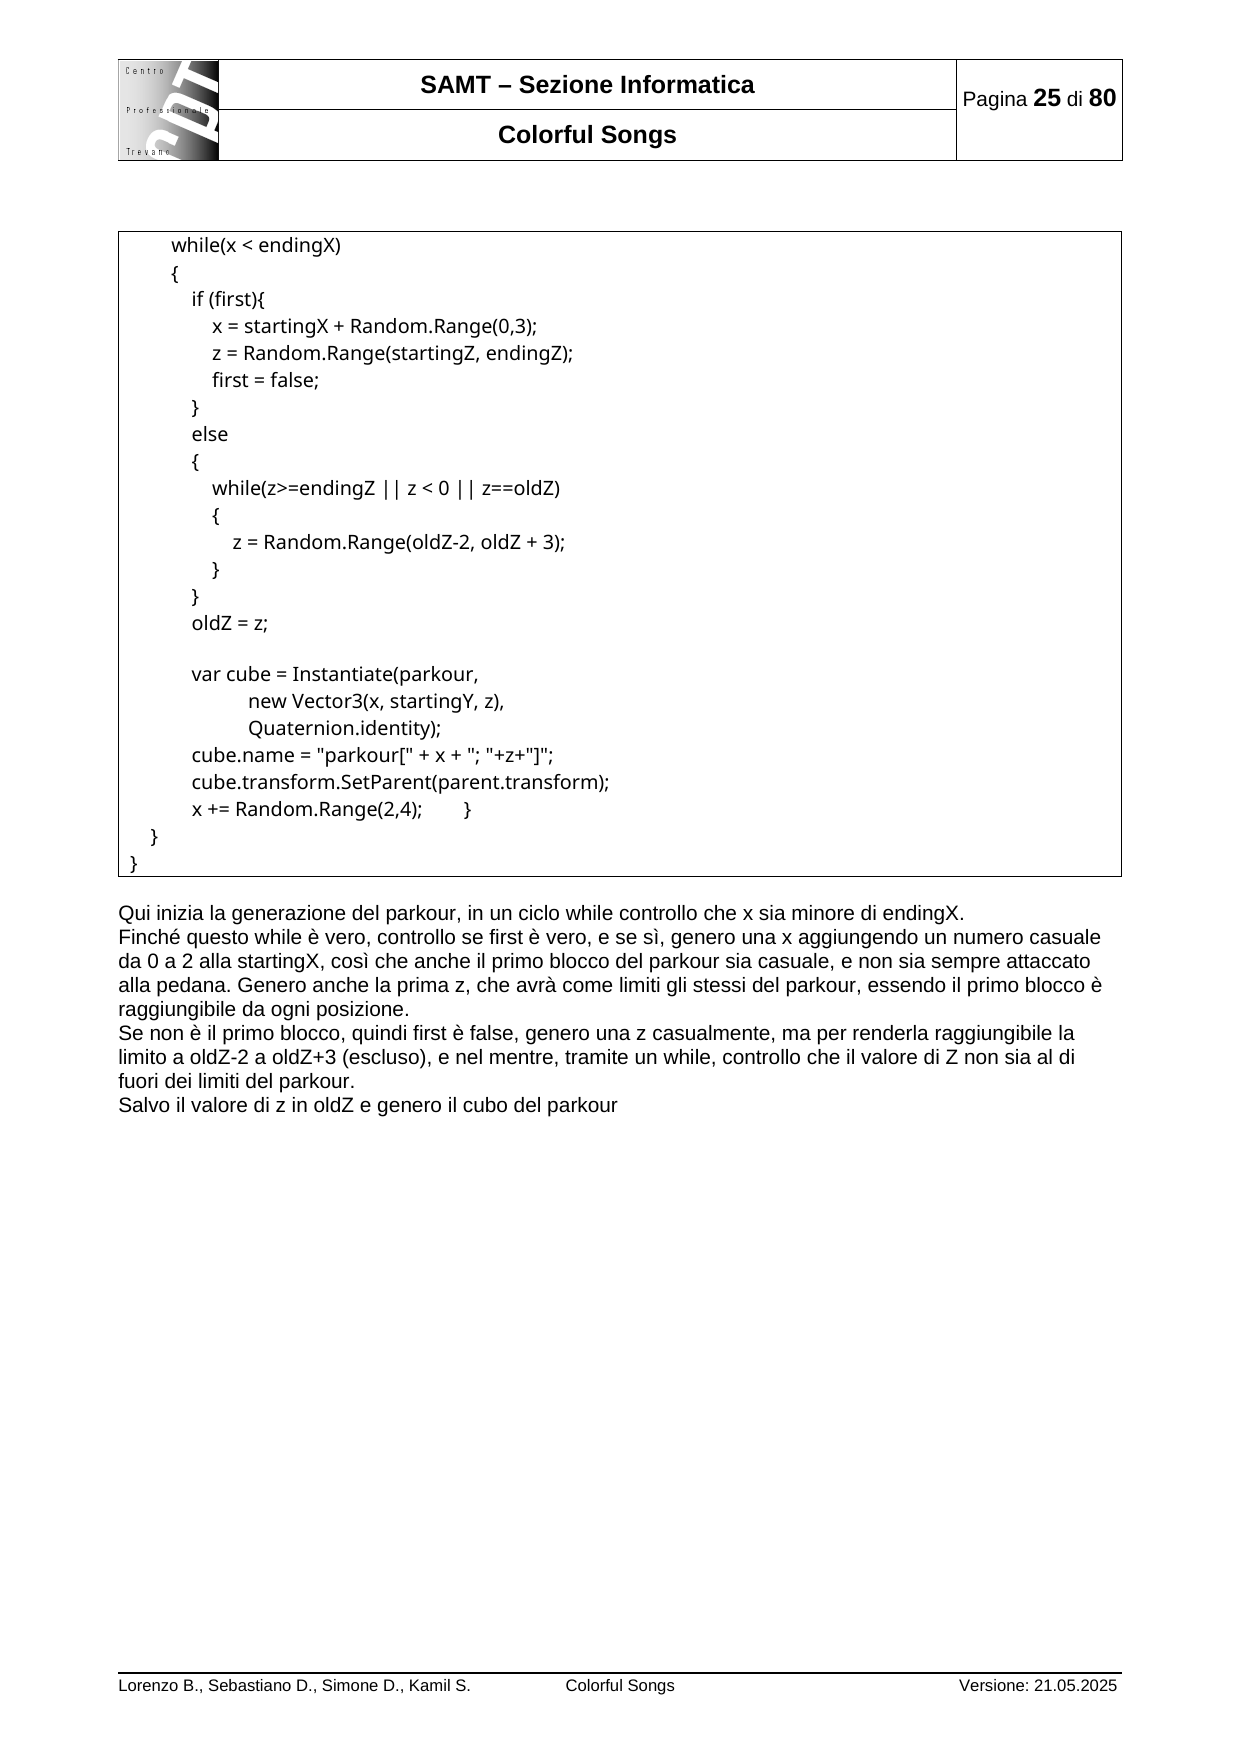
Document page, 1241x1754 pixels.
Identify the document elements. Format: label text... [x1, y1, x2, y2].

text Se non è il primo blocco, quindi first è false, genero una z casualmente, ma per renderla raggiungibile la limito a oldZ-2 a oldZ+3 (escluso), e nel mentre, tramite un while, controllo che il valore di Z non sia al di fuori dei limiti del parkour. [118, 1021, 1122, 1093]
table_header while(x < endingX) { if (first){ x = startingX + Random.Range(0,3); z = Random.Range(startingZ, endingZ); first = false; } else { while(z>=endingZ || z < 0 || z==oldZ) { z = Random.Range(oldZ-2, oldZ + 3); } } oldZ = z; var cube = Instantiate(parkour, new Vector3(x, startingY, z), Quaternion.identity); cube.name = "parkour[" + x + "; "+z+"]"; cube.transform.SetParent(parent.transform); x += Random.Range(2,4); } } } [119, 232, 1121, 876]
text Qui inizia la generazione del parkour, in un ciclo while controllo che x sia minore di endingX. Finché questo while è vero, controllo se first è vero, e se sì, genero una x aggiungendo un numero casuale da 0 a 2 alla startingX, così che anche il primo blocco del parkour sia casuale, e non sia sempre attaccato alla pedana. Genero anche la prima z, che avrà come limiti gli stessi del parkour, essendo il primo blocco è raggiungibile da ogni posizione. [118, 901, 1122, 1021]
text Salvo il valore di z in oldZ e genero il cubo del parkour [118, 1093, 1122, 1117]
picture [118, 60, 219, 160]
